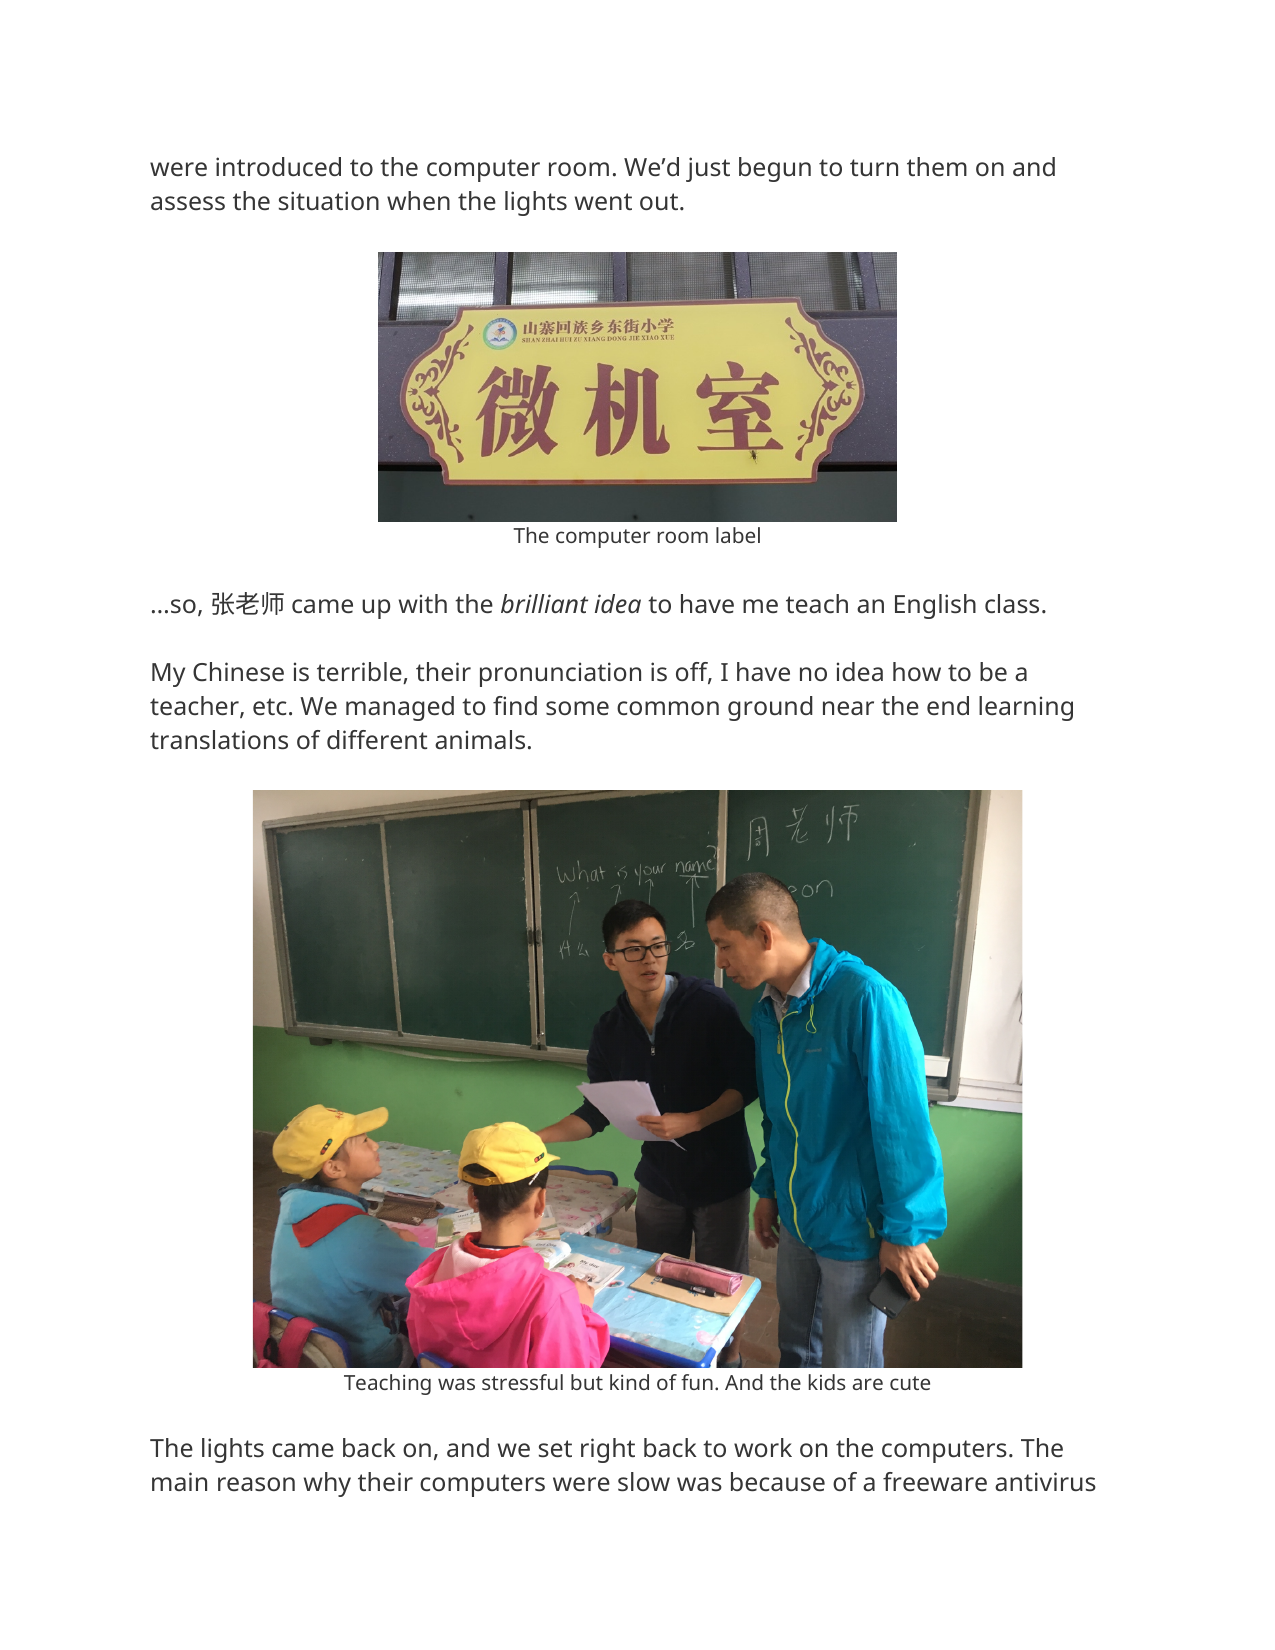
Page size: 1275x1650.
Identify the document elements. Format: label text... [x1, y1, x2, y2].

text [150, 1430, 1125, 1498]
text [150, 150, 1125, 218]
text The computer room label [150, 522, 1125, 550]
picture [378, 252, 897, 522]
text …so, 张老师 came up with the brilliant idea to have me teach an English class. [150, 584, 1125, 620]
picture [252, 790, 1023, 1368]
text Teaching was stressful but kind of fun. And the kids are cute [150, 1368, 1125, 1396]
text My Chinese is terrible, their pronunciation is off, I have no idea how to be a teacher, etc. We managed to find some common ground near the end learning translations of different animals. [150, 654, 1125, 757]
